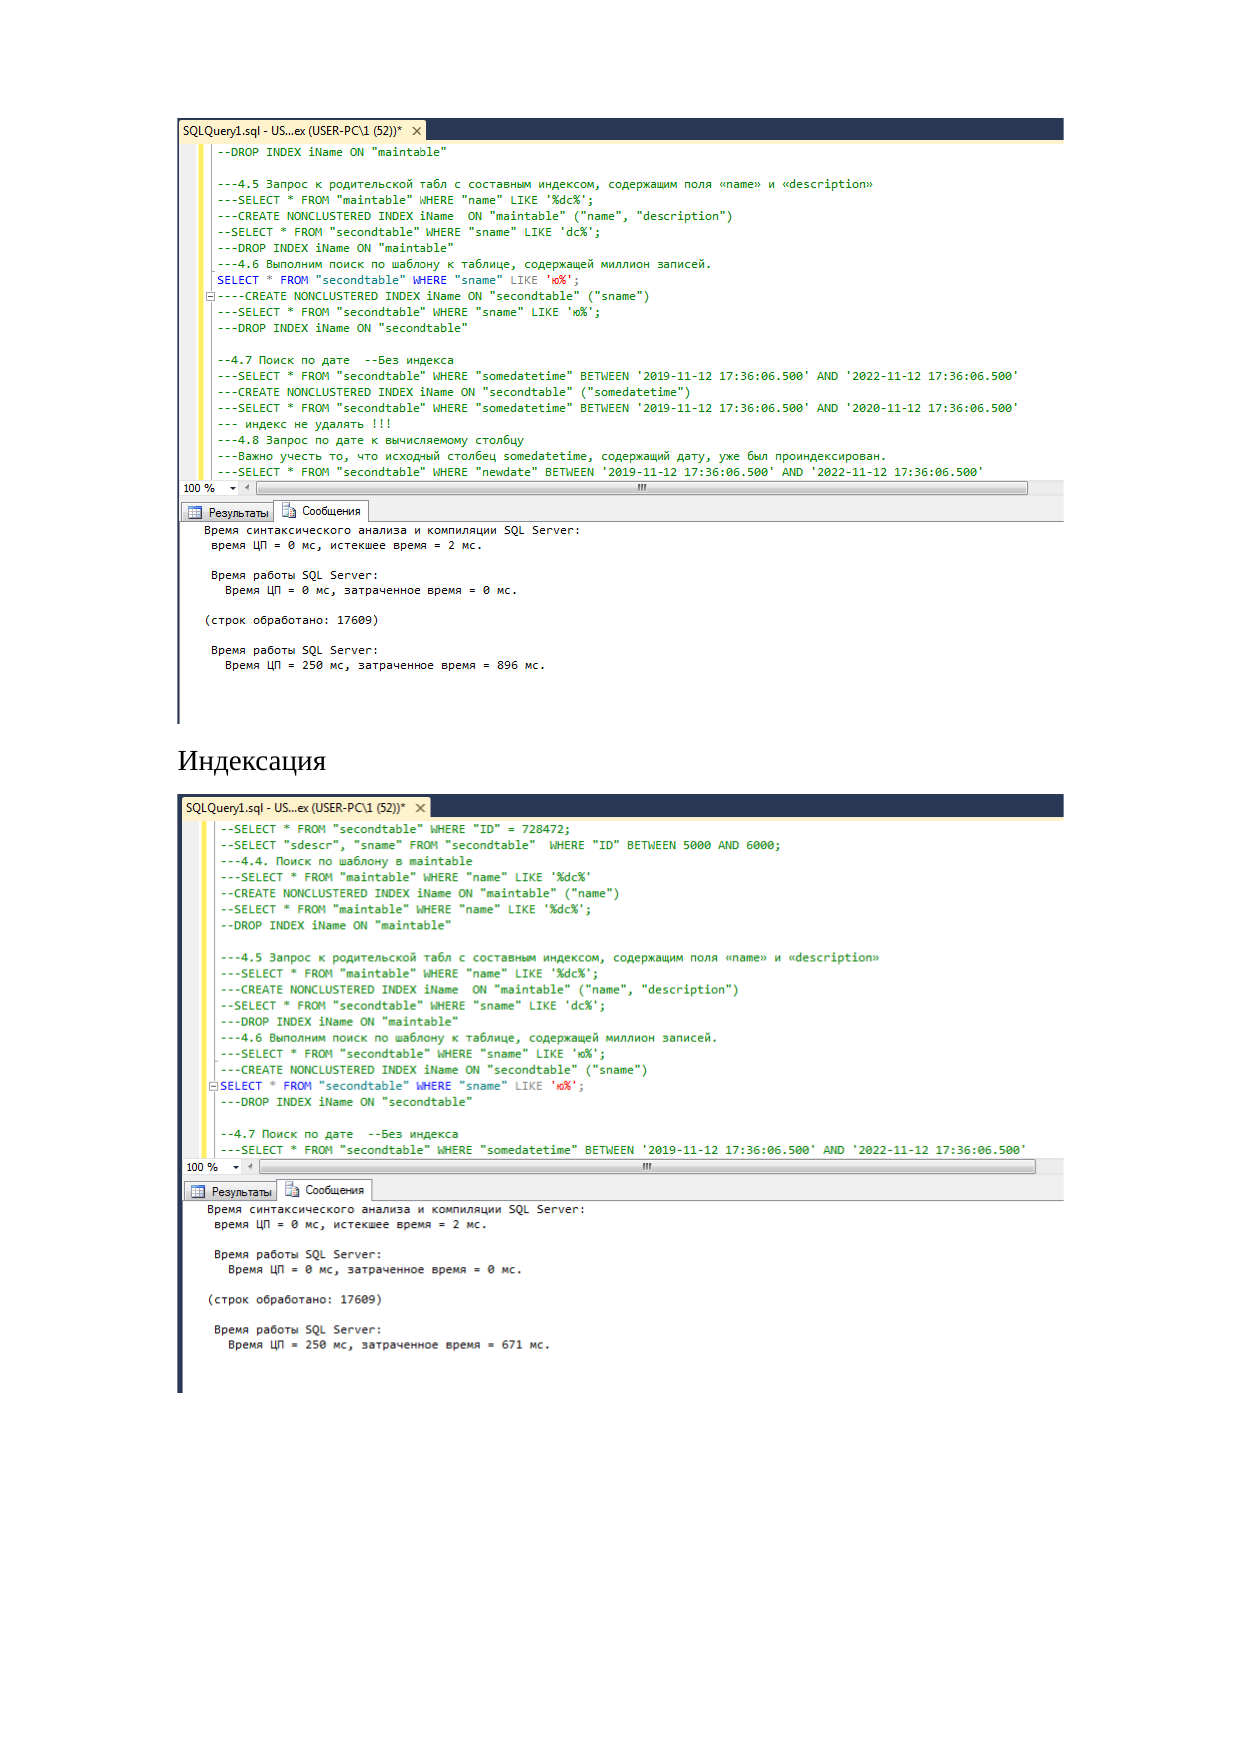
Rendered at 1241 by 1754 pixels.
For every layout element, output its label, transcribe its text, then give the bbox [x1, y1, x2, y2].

text Индексация [177, 743, 1152, 776]
picture [177, 118, 1064, 724]
picture [177, 794, 1064, 1393]
